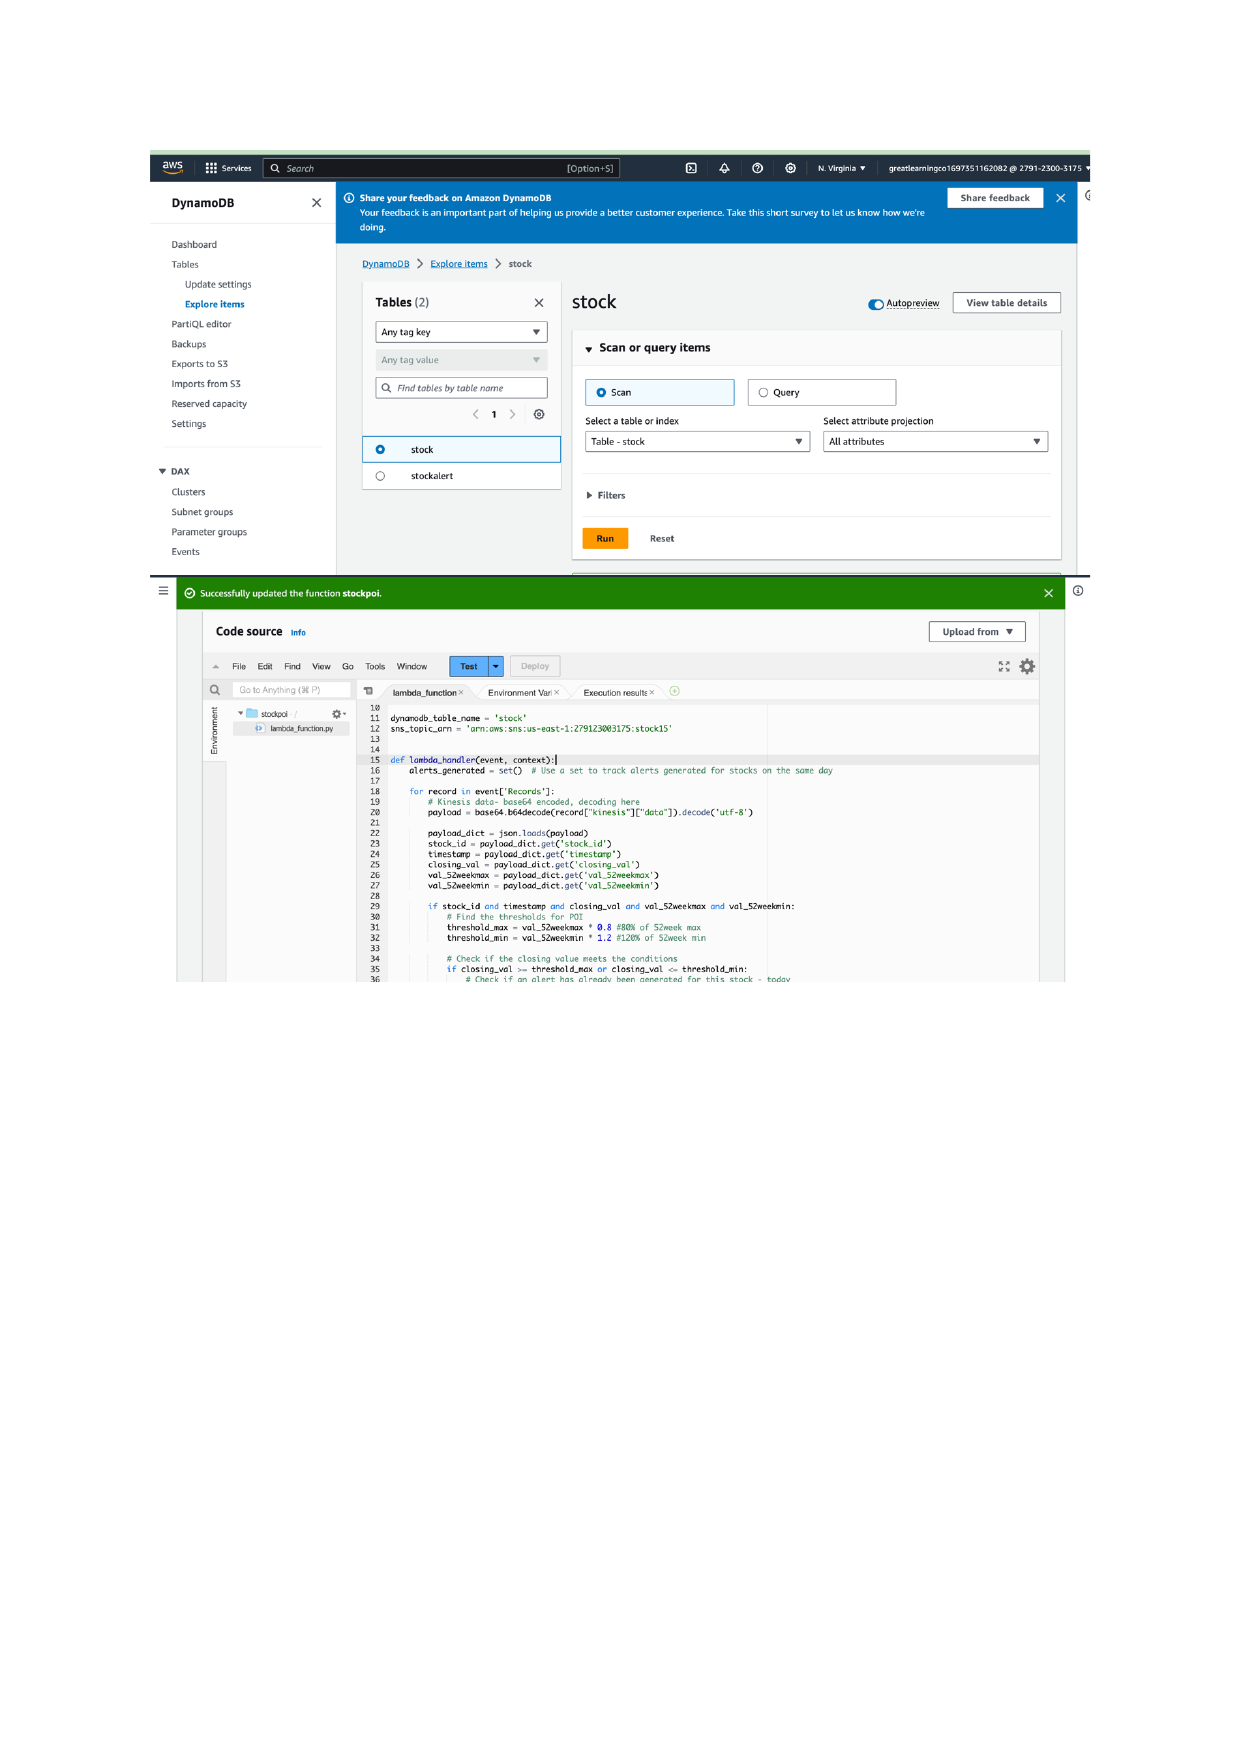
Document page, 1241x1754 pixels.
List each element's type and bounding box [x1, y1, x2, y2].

picture [150, 150, 1091, 982]
